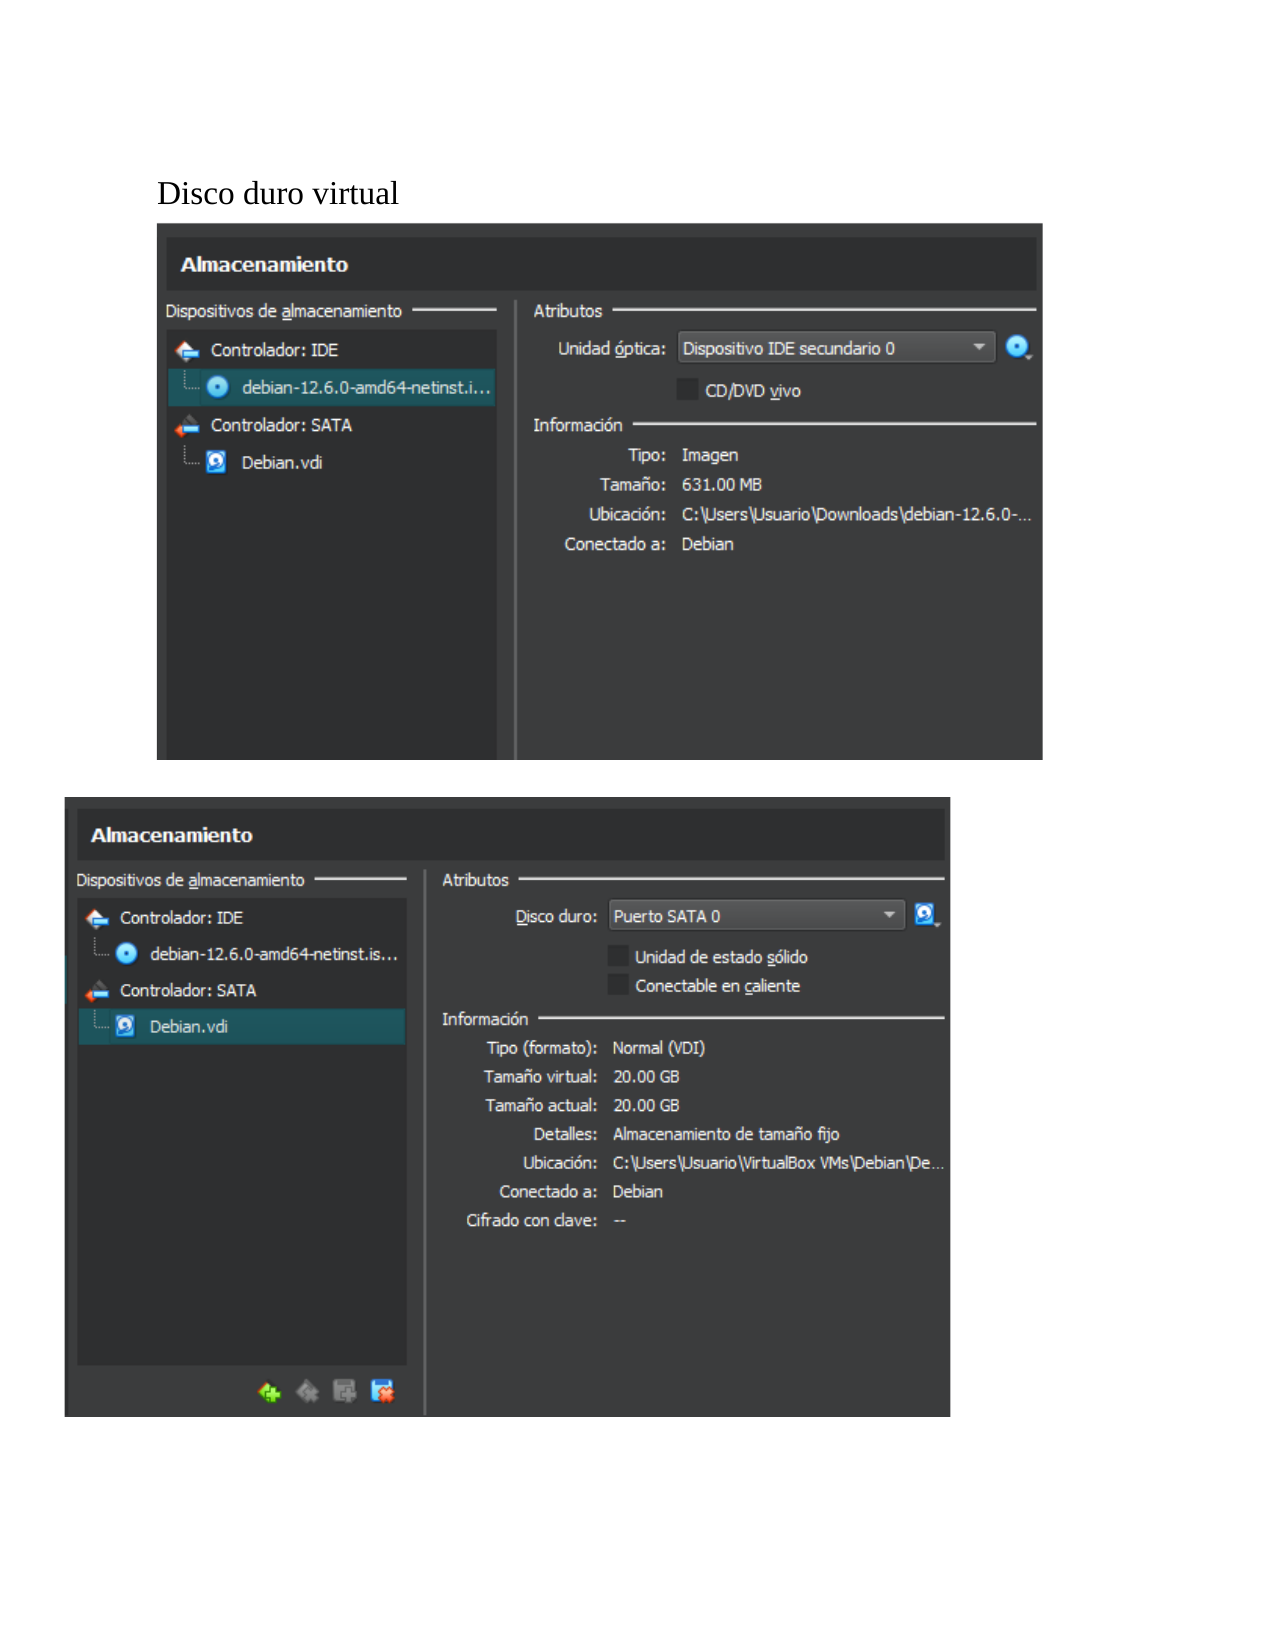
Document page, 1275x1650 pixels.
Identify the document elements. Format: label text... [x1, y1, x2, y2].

text Disco duro virtual [157, 173, 1194, 211]
picture [156, 211, 1043, 760]
picture [64, 797, 951, 1417]
